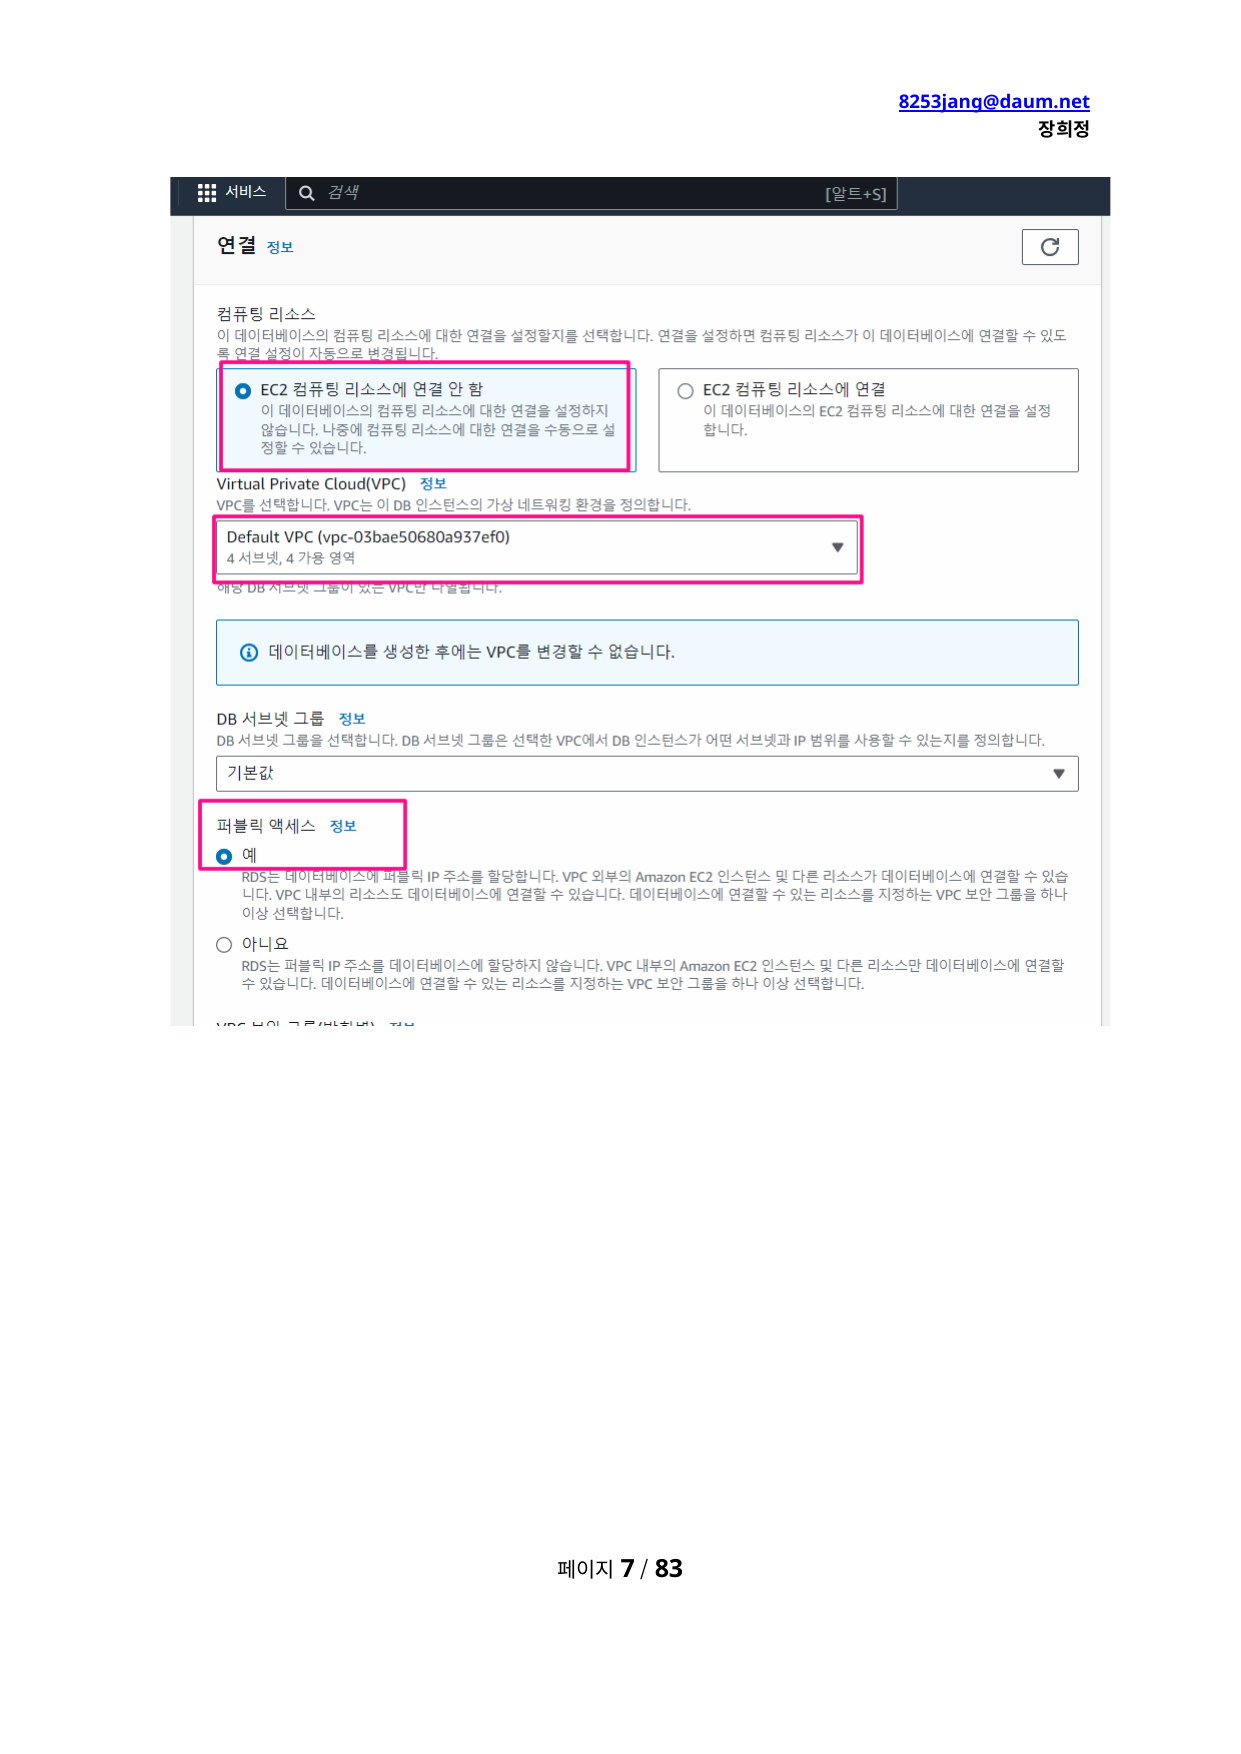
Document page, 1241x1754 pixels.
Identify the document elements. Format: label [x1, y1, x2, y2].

picture [170, 177, 1111, 1026]
